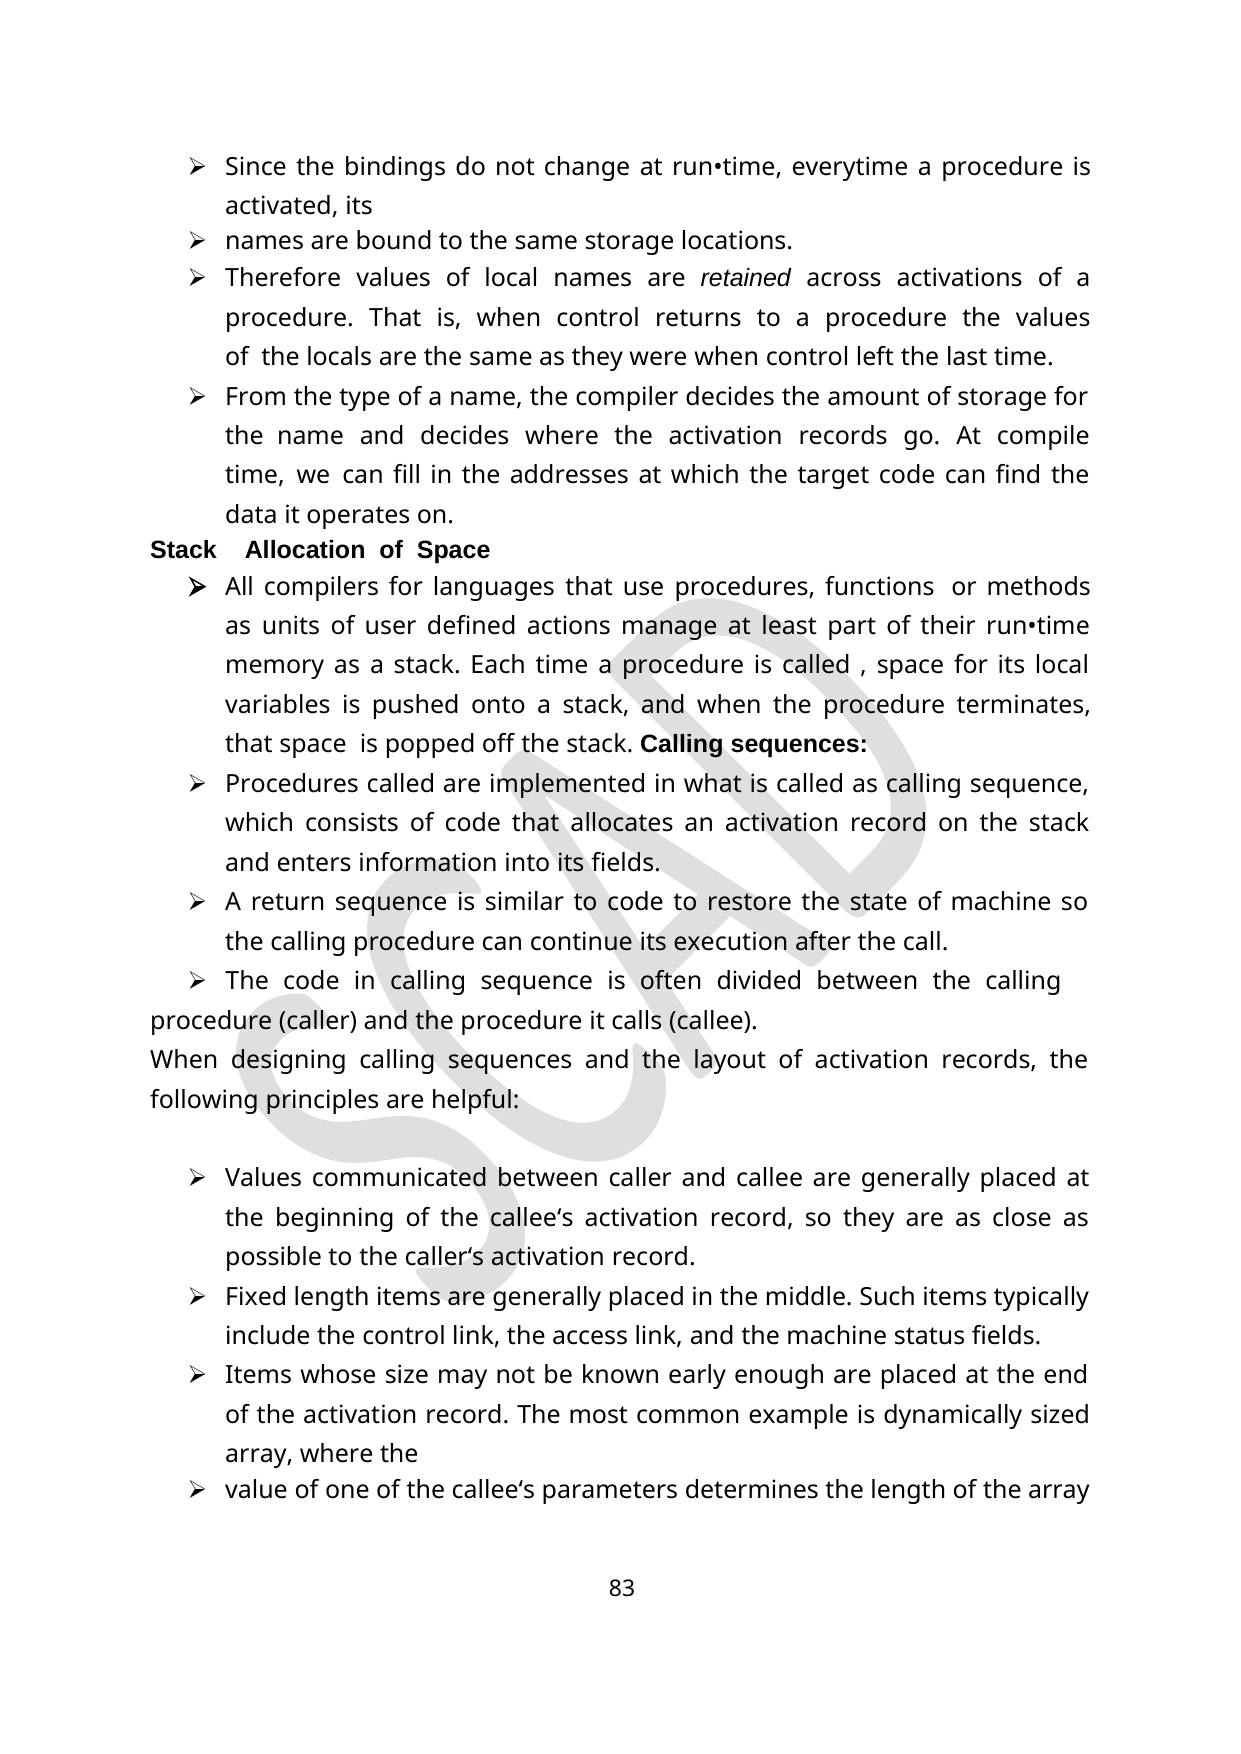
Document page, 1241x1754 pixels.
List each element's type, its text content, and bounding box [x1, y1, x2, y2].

list All compilers for languages that use procedures, functions or methods as units of user defined actions manage at least part of their run•time memory as a stack. Each time a procedure is called , space for its local variables is pushed onto a stack, and when the procedure terminates, that space is popped off the stack. Calling sequences: [187, 569, 1091, 759]
list value of one of the callee‘s parameters determines the length of the array [187, 1476, 1240, 1504]
list Values communicated between caller and callee are generally placed at the beginning of the callee‘s activation record, so they are as close as possible to the caller‘s activation record. [187, 1160, 1090, 1273]
list The code in calling sequence is often divided between the calling procedure (caller) and the procedure it calls (callee). [150, 963, 1063, 1036]
list Therefore values of local names are retained across activations of a procedure. That is, when control returns to a procedure the values of the locals are the same as they were when control left the last time. [187, 260, 1091, 373]
subtitle Stack Allocation of Space [150, 536, 1240, 564]
list A return sequence is similar to code to restore the state of machine so the calling procedure can continue its execution after the call. [187, 884, 1090, 957]
list Since the bindings do not change at run•time, everytime a procedure is activated, its [187, 148, 1091, 222]
list From the type of a name, the compiler decides the amount of storage for the name and decides where the activation records go. At compile time, we can fill in the addresses at which the target code can find the data it operates on. [187, 378, 1090, 531]
list Procedures called are implemented in what is called as calling sequence, which consists of code that allocates an activation record on the stack and enters information into its fields. [187, 765, 1091, 878]
list Items whose size may not be known early enough are placed at the end of the activation record. The most common example is dynamically sized array, where the [187, 1357, 1090, 1470]
text When designing calling sequences and the layout of activation records, the following principles are helpful: [150, 1042, 1090, 1115]
list names are bound to the same storage locations. [187, 227, 1240, 255]
list Fixed length items are generally placed in the middle. Such items typically include the control link, the access link, and the machine status fields. [187, 1278, 1090, 1352]
